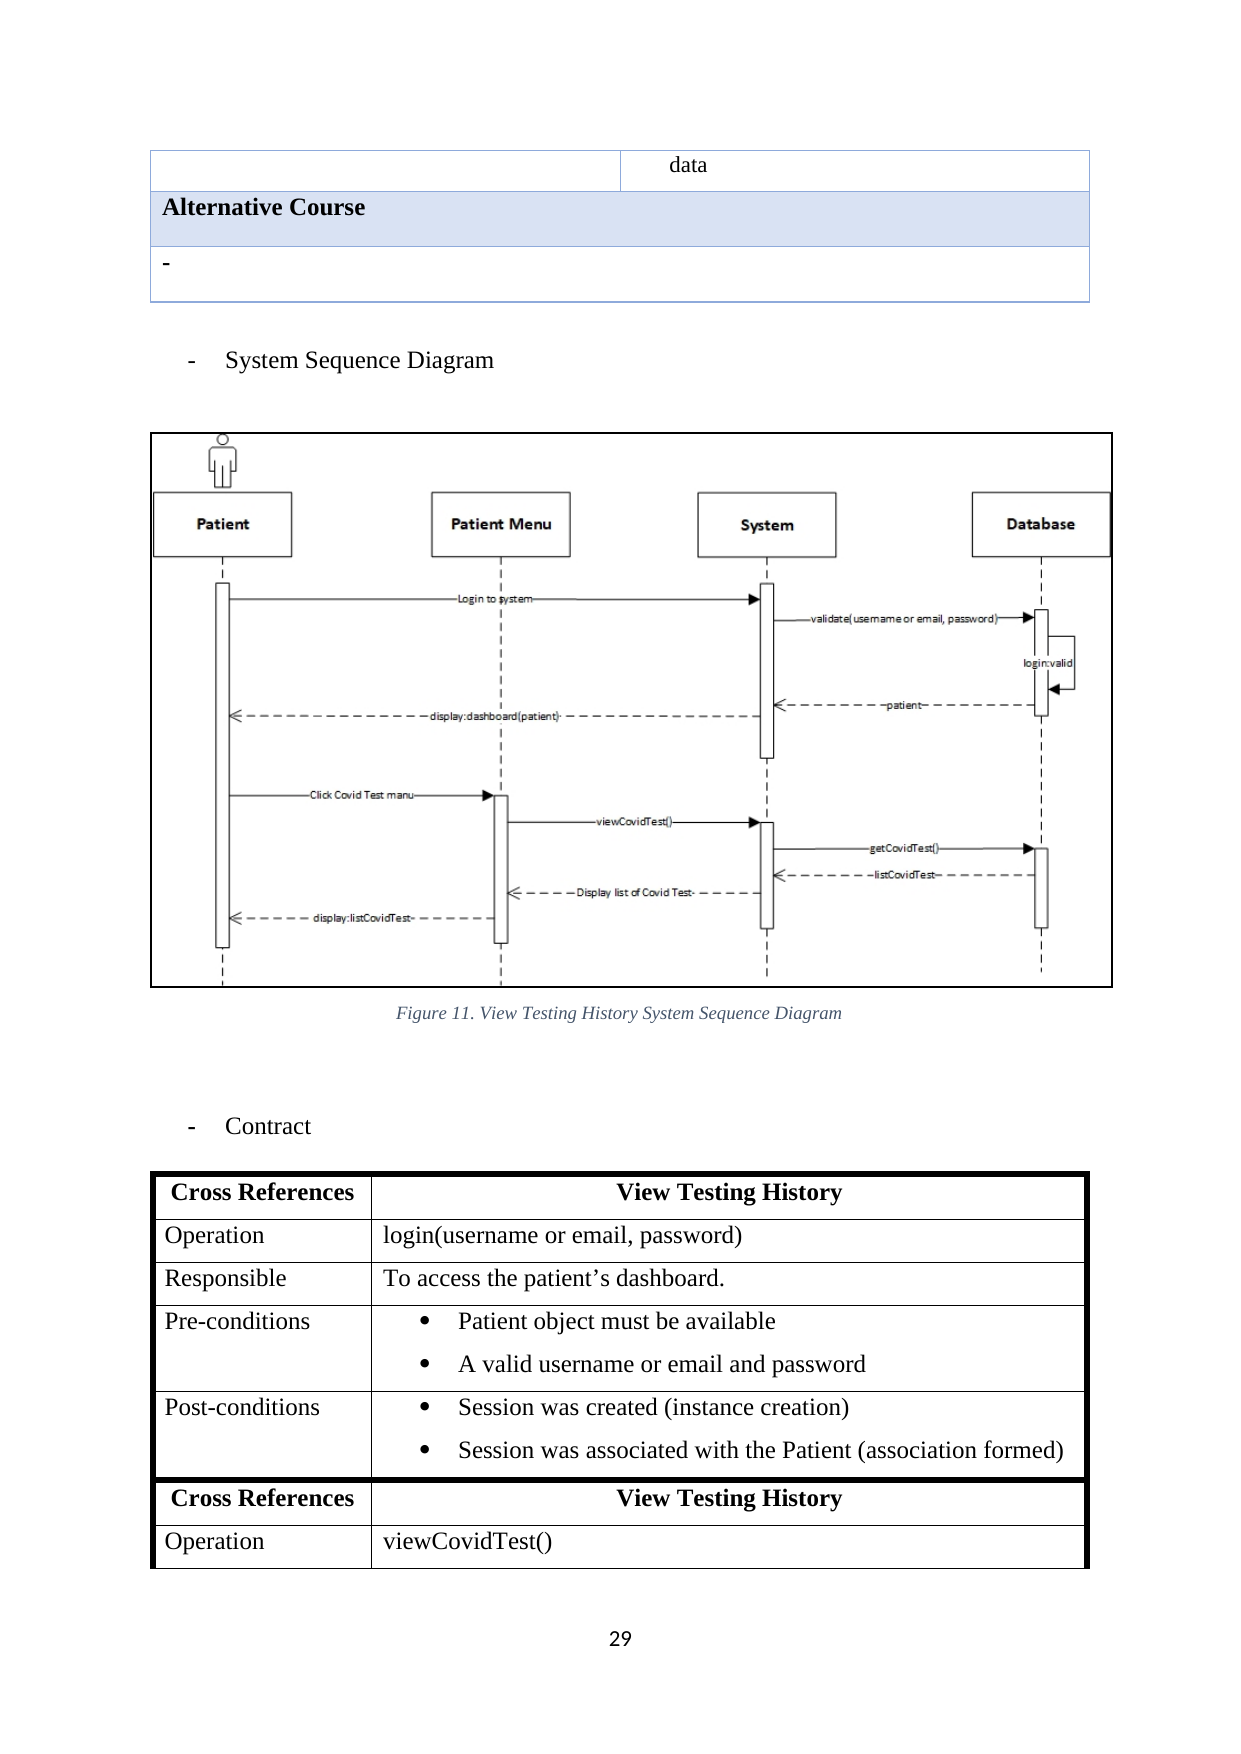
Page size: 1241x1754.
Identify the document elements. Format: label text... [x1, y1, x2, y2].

table_cell Operation [156, 1220, 371, 1262]
list Contract [187, 1111, 1090, 1140]
table_cell - [151, 247, 1089, 301]
table_cell Pre-conditions [156, 1306, 371, 1391]
table_cell viewCovidTest() [372, 1526, 1084, 1568]
table_cell To access the patient’s dashboard. [372, 1263, 1084, 1305]
picture [152, 434, 1111, 986]
table_cell Operation [156, 1526, 371, 1568]
text Figure 11. View Testing History System Sequence Diagram [150, 1002, 1090, 1023]
table_header View Testing History [372, 1177, 1084, 1219]
table_cell Alternative Course [151, 192, 1089, 246]
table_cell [621, 151, 1089, 191]
table_cell Cross References [156, 1483, 371, 1525]
table_header Cross References [156, 1177, 371, 1219]
table_cell View Testing History [372, 1483, 1084, 1525]
table_cell login(username or email, password) [372, 1220, 1084, 1262]
table_cell Responsible [156, 1263, 371, 1305]
list System Sequence Diagram [187, 346, 1090, 374]
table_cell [151, 151, 620, 191]
table_cell Post-conditions [156, 1392, 371, 1477]
table_cell Session was created (instance creation) Session was associated with the Patient (association formed) [372, 1392, 1084, 1477]
table_cell Patient object must be available A valid username or email and password [372, 1306, 1084, 1391]
